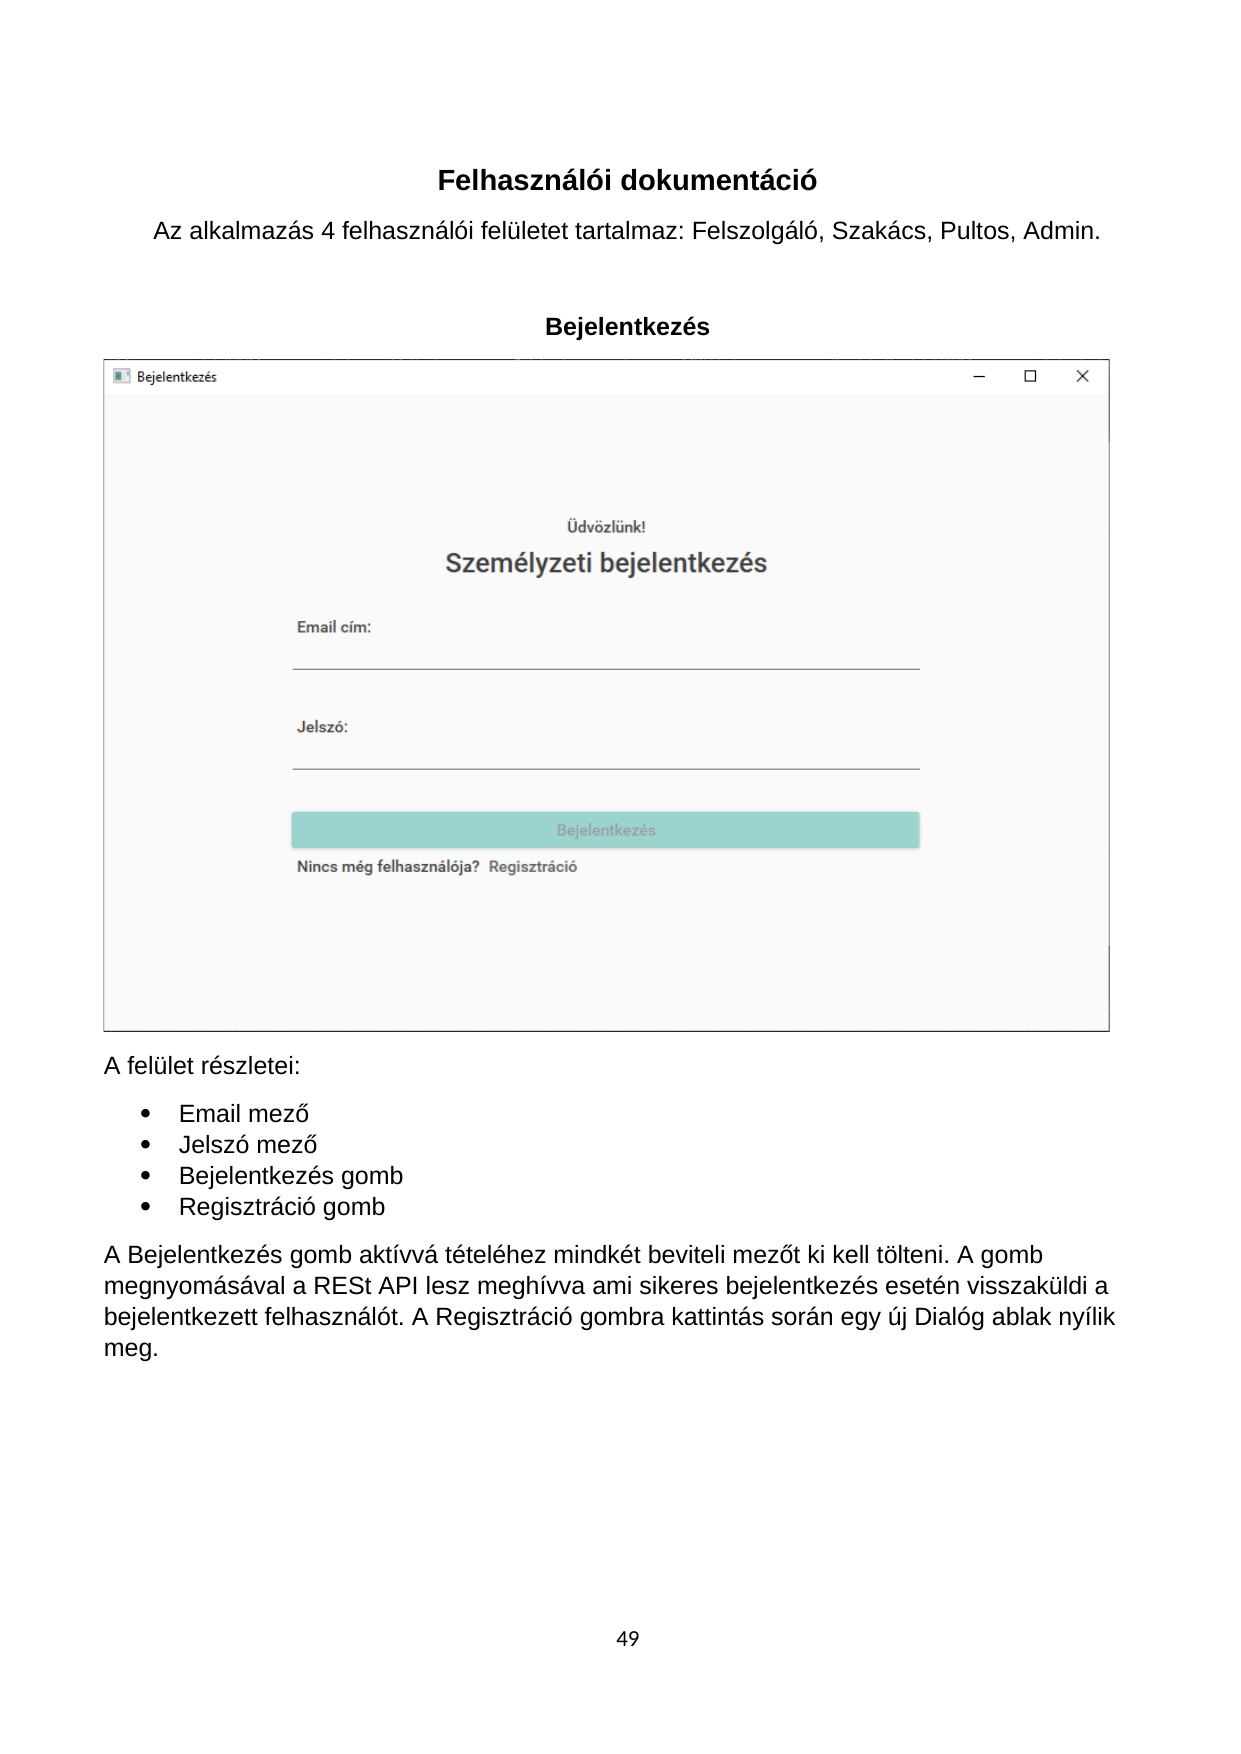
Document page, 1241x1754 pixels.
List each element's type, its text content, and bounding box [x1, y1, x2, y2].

list Bejelentkezés gomb [141, 1161, 1152, 1190]
text A felület részletei: [103, 1051, 1152, 1080]
text Felhasználói dokumentáció [103, 163, 1152, 197]
text Bejelentkezés [103, 311, 1152, 340]
list Regisztráció gomb [141, 1192, 1152, 1221]
list Jelszó mező [141, 1130, 1152, 1159]
list Email mező [141, 1099, 1152, 1127]
picture [103, 359, 1110, 1032]
text Az alkalmazás 4 felhasználói felületet tartalmaz: Felszolgáló, Szakács, Pultos, Admin. [103, 216, 1152, 245]
text A Bejelentkezés gomb aktívvá tételéhez mindkét beviteli mezőt ki kell tölteni. A gomb megnyomásával a RESt API lesz meghívva ami sikeres bejelentkezés esetén visszaküldi a bejelentkezett felhasználót. A Regisztráció gombra kattintás során egy új Dialóg ablak nyílik meg. [103, 1240, 1152, 1362]
